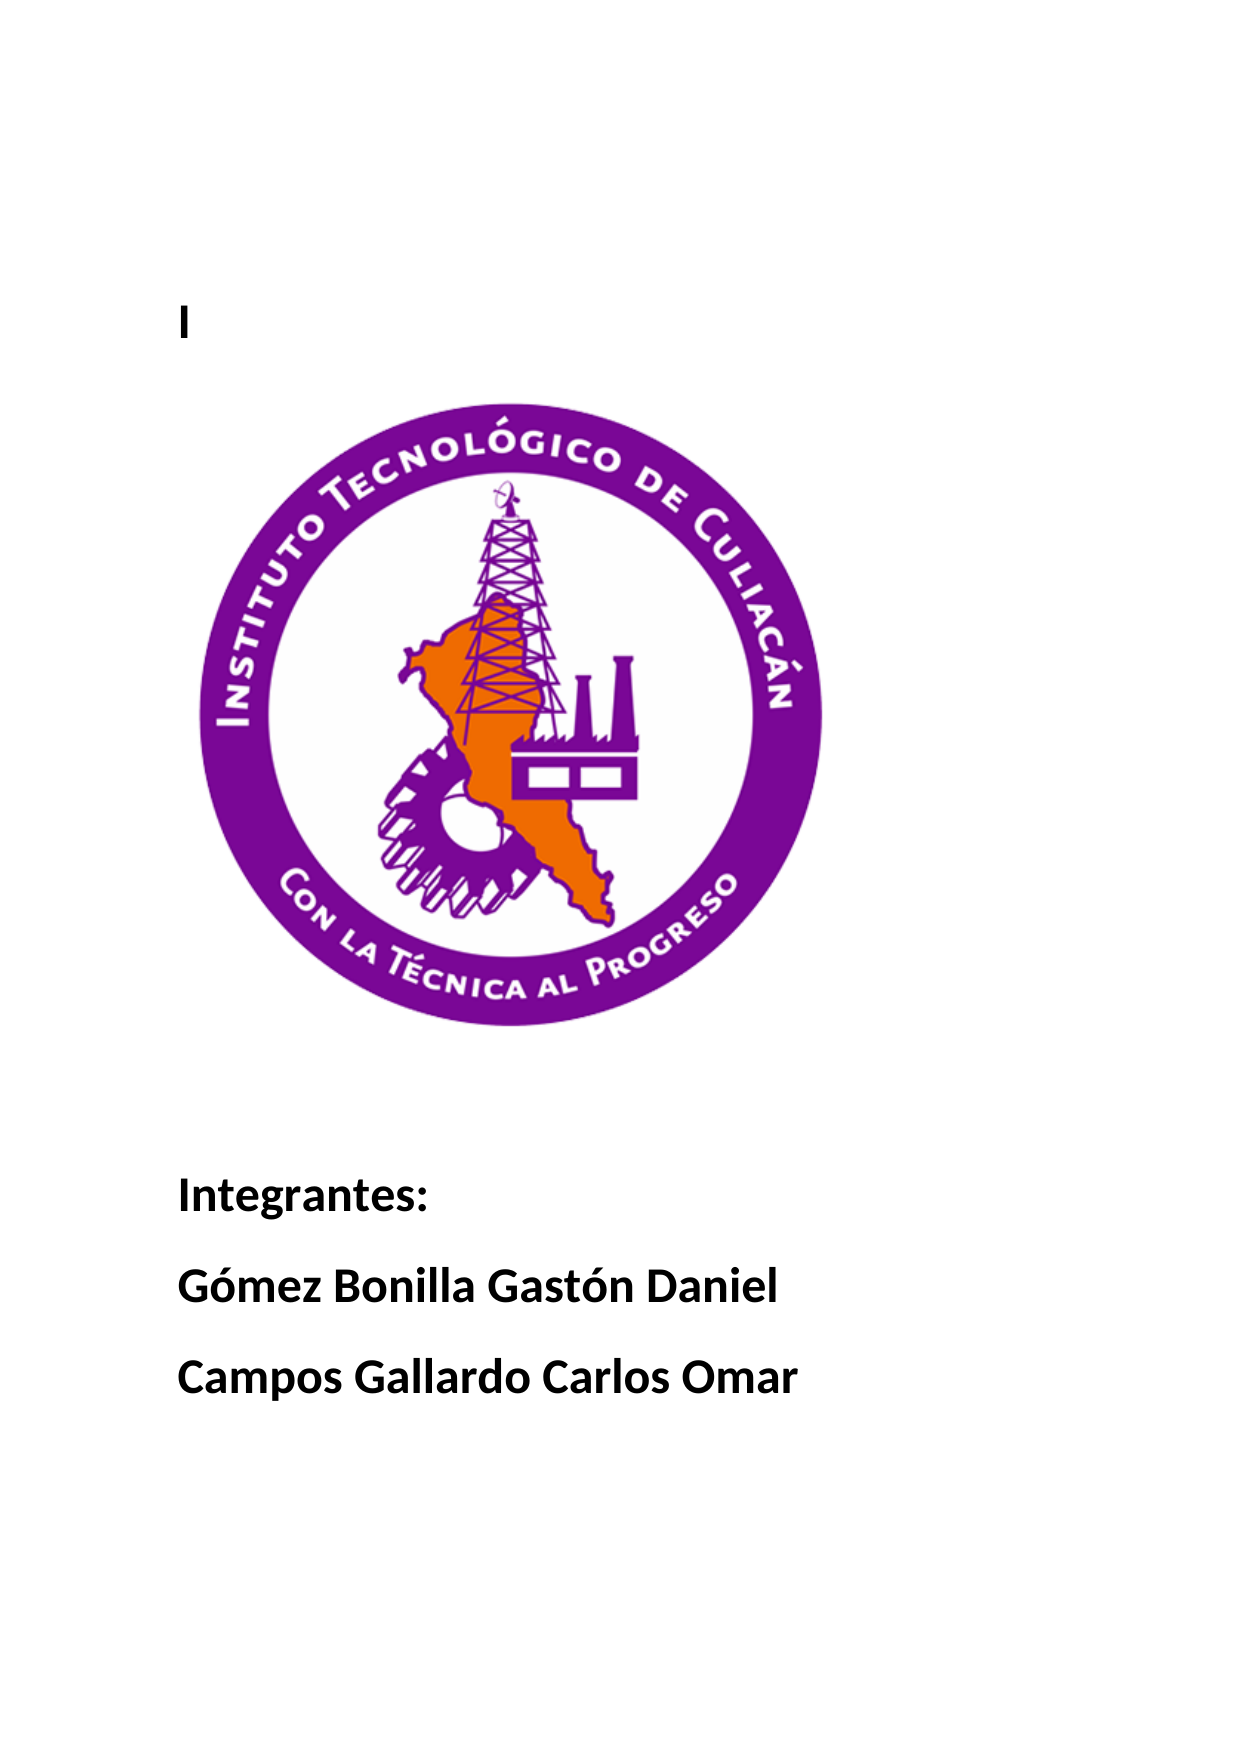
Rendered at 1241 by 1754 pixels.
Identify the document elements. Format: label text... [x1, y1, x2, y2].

text Campos Gallardo Carlos Omar [177, 1345, 1063, 1406]
text I [177, 290, 1063, 351]
picture [177, 381, 843, 1047]
text Gómez Bonilla Gastón Daniel [177, 1254, 1063, 1315]
text Integrantes: [177, 1163, 1063, 1224]
